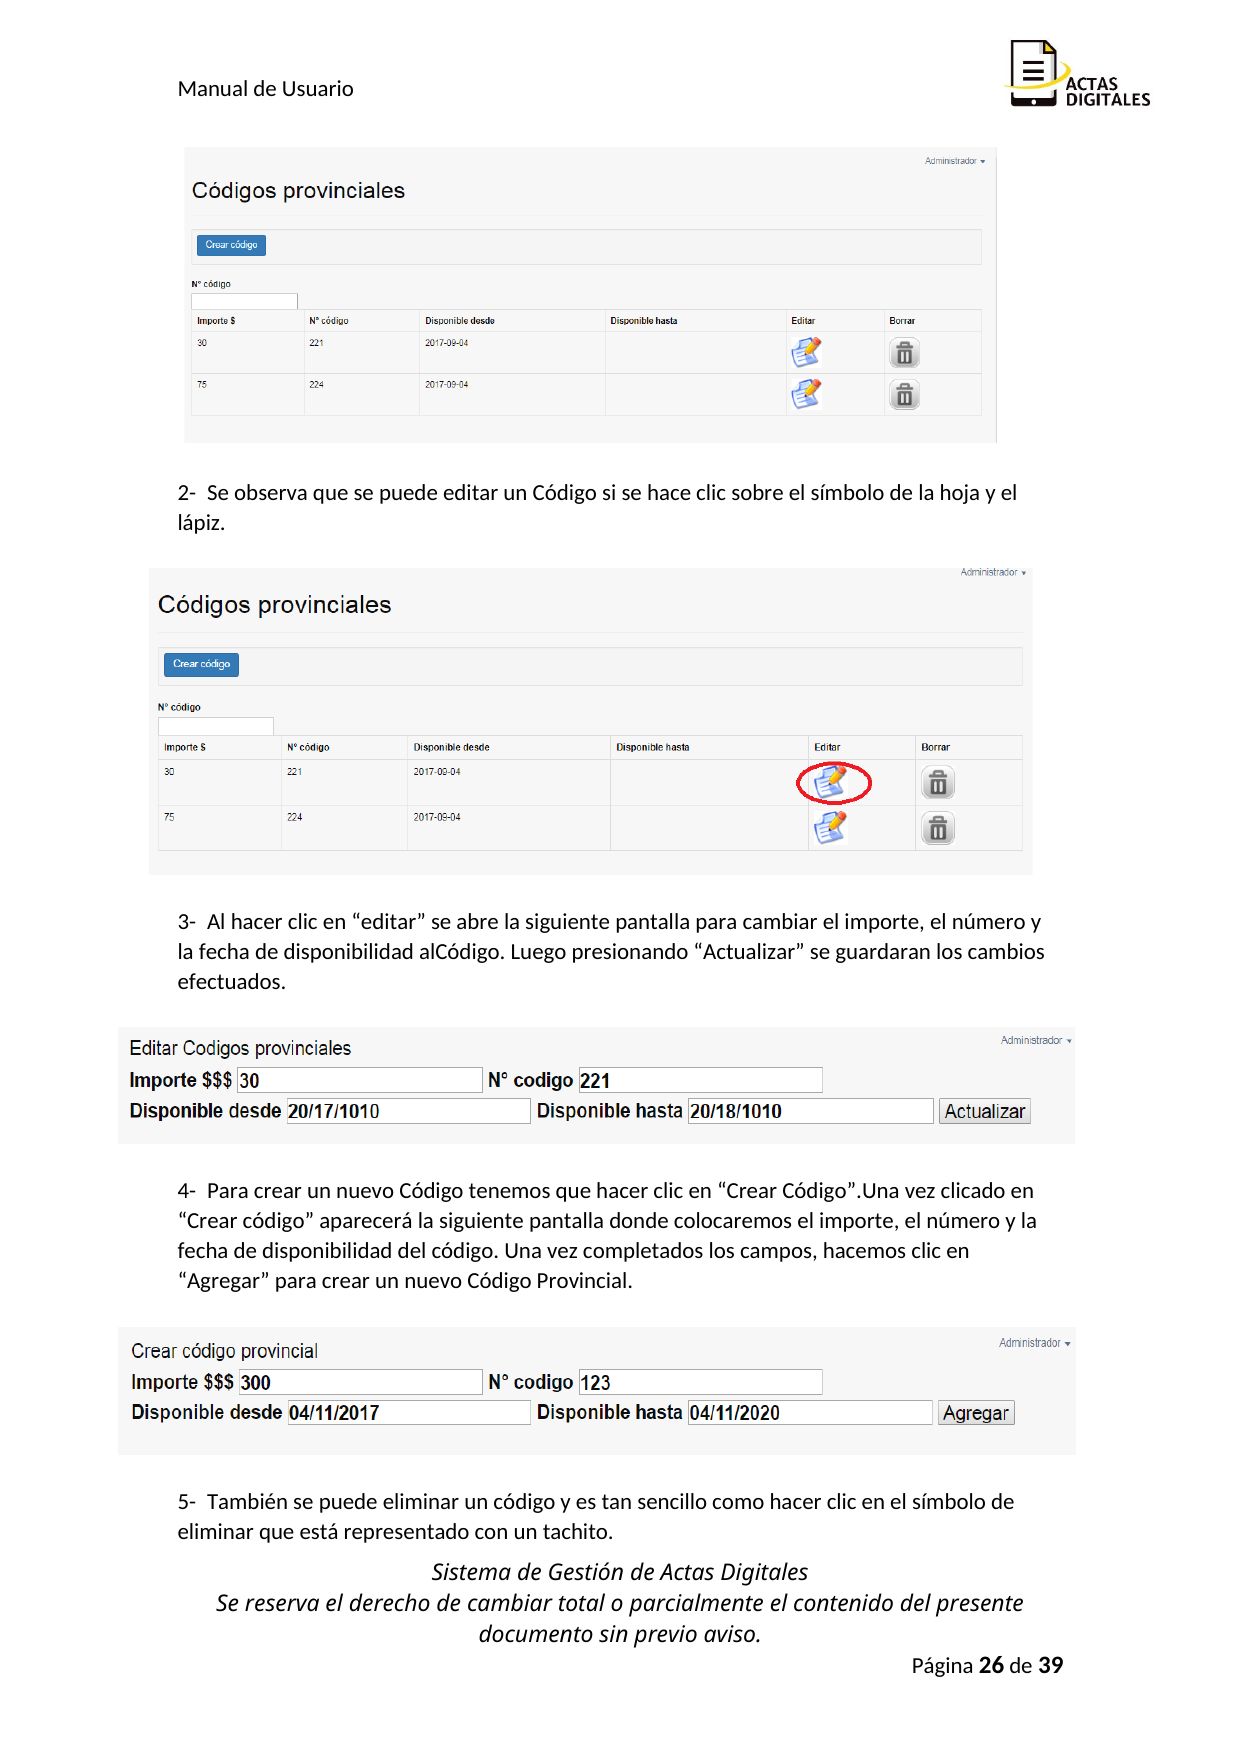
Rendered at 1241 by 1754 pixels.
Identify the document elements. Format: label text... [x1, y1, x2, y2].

list Para crear un nuevo Código tenemos que hacer clic en “Crear Código”.Una vez clicado en “Crear código” aparecerá la siguiente pantalla donde colocaremos el importe, el número y la fecha de disponibilidad del código. Una vez completados los campos, hacemos clic en “Agregar” para crear un nuevo Código Provincial. [177, 1176, 1063, 1294]
picture [118, 1027, 1076, 1144]
picture [148, 568, 1033, 875]
picture [1003, 34, 1161, 114]
picture [184, 147, 997, 443]
list Al hacer clic en “editar” se abre la siguiente pantalla para cambiar el importe, el número y la fecha de disponibilidad alCódigo. Luego presionando “Actualizar” se guardaran los cambios efectuados. [177, 907, 1063, 996]
list Se observa que se puede editar un Código si se hace clic sobre el símbolo de la hoja y el lápiz. [177, 478, 1063, 536]
picture [118, 1327, 1076, 1455]
list También se puede eliminar un código y es tan sencillo como hacer clic en el símbolo de eliminar que está representado con un tachito. [177, 1487, 1063, 1545]
